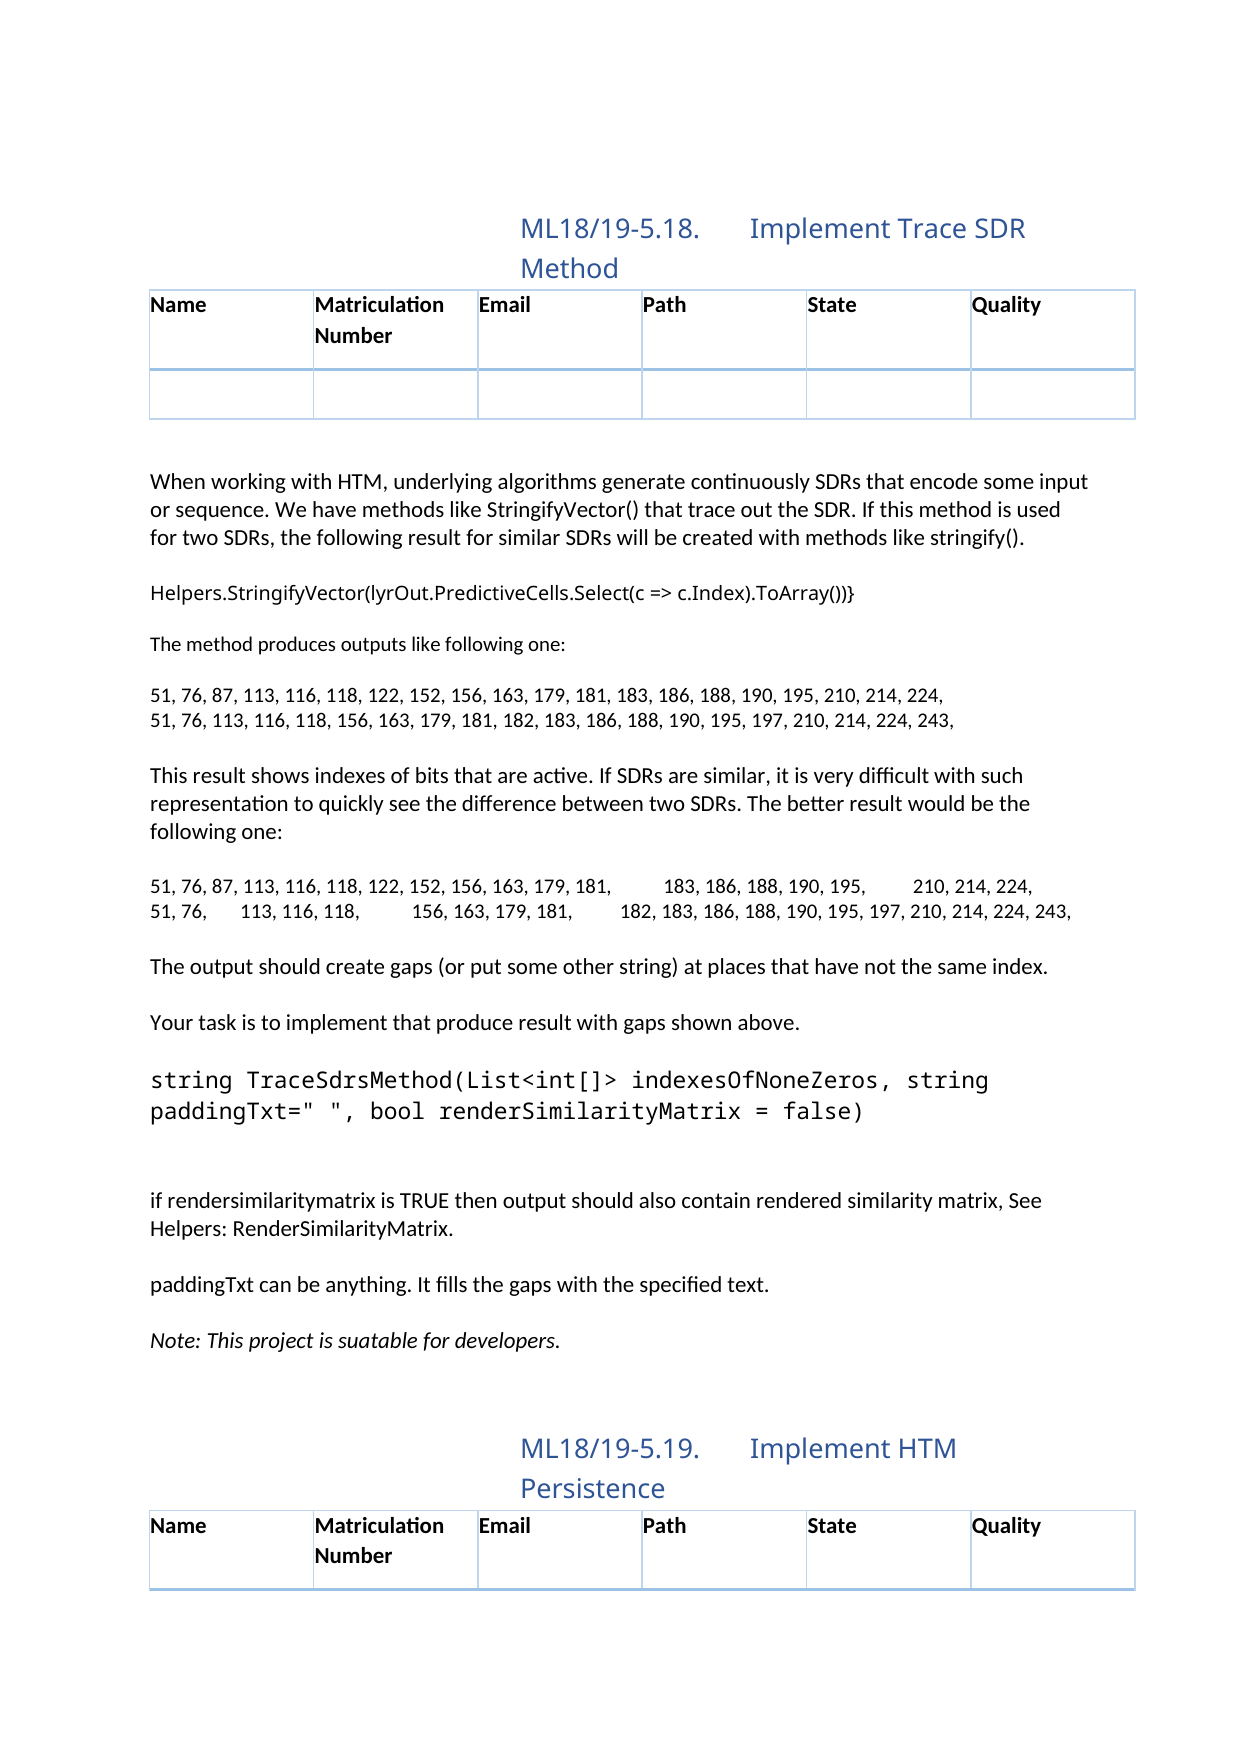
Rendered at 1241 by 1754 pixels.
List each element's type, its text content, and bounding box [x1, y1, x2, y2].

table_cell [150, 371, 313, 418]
text 51, 76, 87, 113, 116, 118, 122, 152, 156, 163, 179, 181, 183, 186, 188, 190, 195, 210, 214, 224, [150, 873, 1090, 898]
text The output should create gaps (or put some other string) at places that have not the same index. [150, 952, 1090, 980]
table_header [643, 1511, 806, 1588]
text Your task is to implement that produce result with gaps shown above. [150, 1008, 1090, 1036]
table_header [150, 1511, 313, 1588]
text Note: This project is suatable for developers. [150, 1326, 1090, 1354]
text Implement Trace SDR Method [520, 209, 1090, 286]
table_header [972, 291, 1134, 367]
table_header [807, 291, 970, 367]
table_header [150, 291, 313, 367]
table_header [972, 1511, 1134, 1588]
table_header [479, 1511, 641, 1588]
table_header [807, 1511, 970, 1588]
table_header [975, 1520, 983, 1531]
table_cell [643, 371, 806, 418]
text 51, 76, 113, 116, 118, 156, 163, 179, 181, 182, 183, 186, 188, 190, 195, 197, 210, 214, 224, 243, [150, 898, 1090, 924]
text if rendersimilaritymatrix is TRUE then output should also contain rendered similarity matrix, See Helpers: RenderSimilarityMatrix. [150, 1186, 1090, 1270]
text paddingTxt can be anything. It fills the gaps with the specified text. [150, 1270, 1090, 1298]
text 51, 76, 113, 116, 118, 156, 163, 179, 181, 182, 183, 186, 188, 190, 195, 197, 210, 214, 224, 243, [150, 707, 1090, 733]
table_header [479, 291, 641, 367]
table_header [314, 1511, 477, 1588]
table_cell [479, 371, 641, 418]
text The method produces outputs like following one: [150, 631, 1090, 657]
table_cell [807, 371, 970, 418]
text When working with HTM, underlying algorithms generate continuously SDRs that encode some input or sequence. We have methods like StringifyVector() that trace out the SDR. If this method is used for two SDRs, the following result for similar SDRs will be created with methods like stringify(). [150, 467, 1090, 551]
text 51, 76, 87, 113, 116, 118, 122, 152, 156, 163, 179, 181, 183, 186, 188, 190, 195, 210, 214, 224, [150, 682, 1090, 707]
text Helpers.StringifyVector(lyrOut.PredictiveCells.Select(c => c.Index).ToArray())} [150, 579, 1090, 606]
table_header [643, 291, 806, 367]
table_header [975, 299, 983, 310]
text This result shows indexes of bits that are active. If SDRs are similar, it is very difficult with such representation to quickly see the difference between two SDRs. The better result would be the following one: [150, 761, 1090, 845]
text Implement HTM Persistence [520, 1430, 1090, 1507]
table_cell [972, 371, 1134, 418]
text string TraceSdrsMethod(List<int[]> indexesOfNoneZeros, string paddingTxt=" ", bool renderSimilarityMatrix = false) [150, 1064, 1090, 1158]
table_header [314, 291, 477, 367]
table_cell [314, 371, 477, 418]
